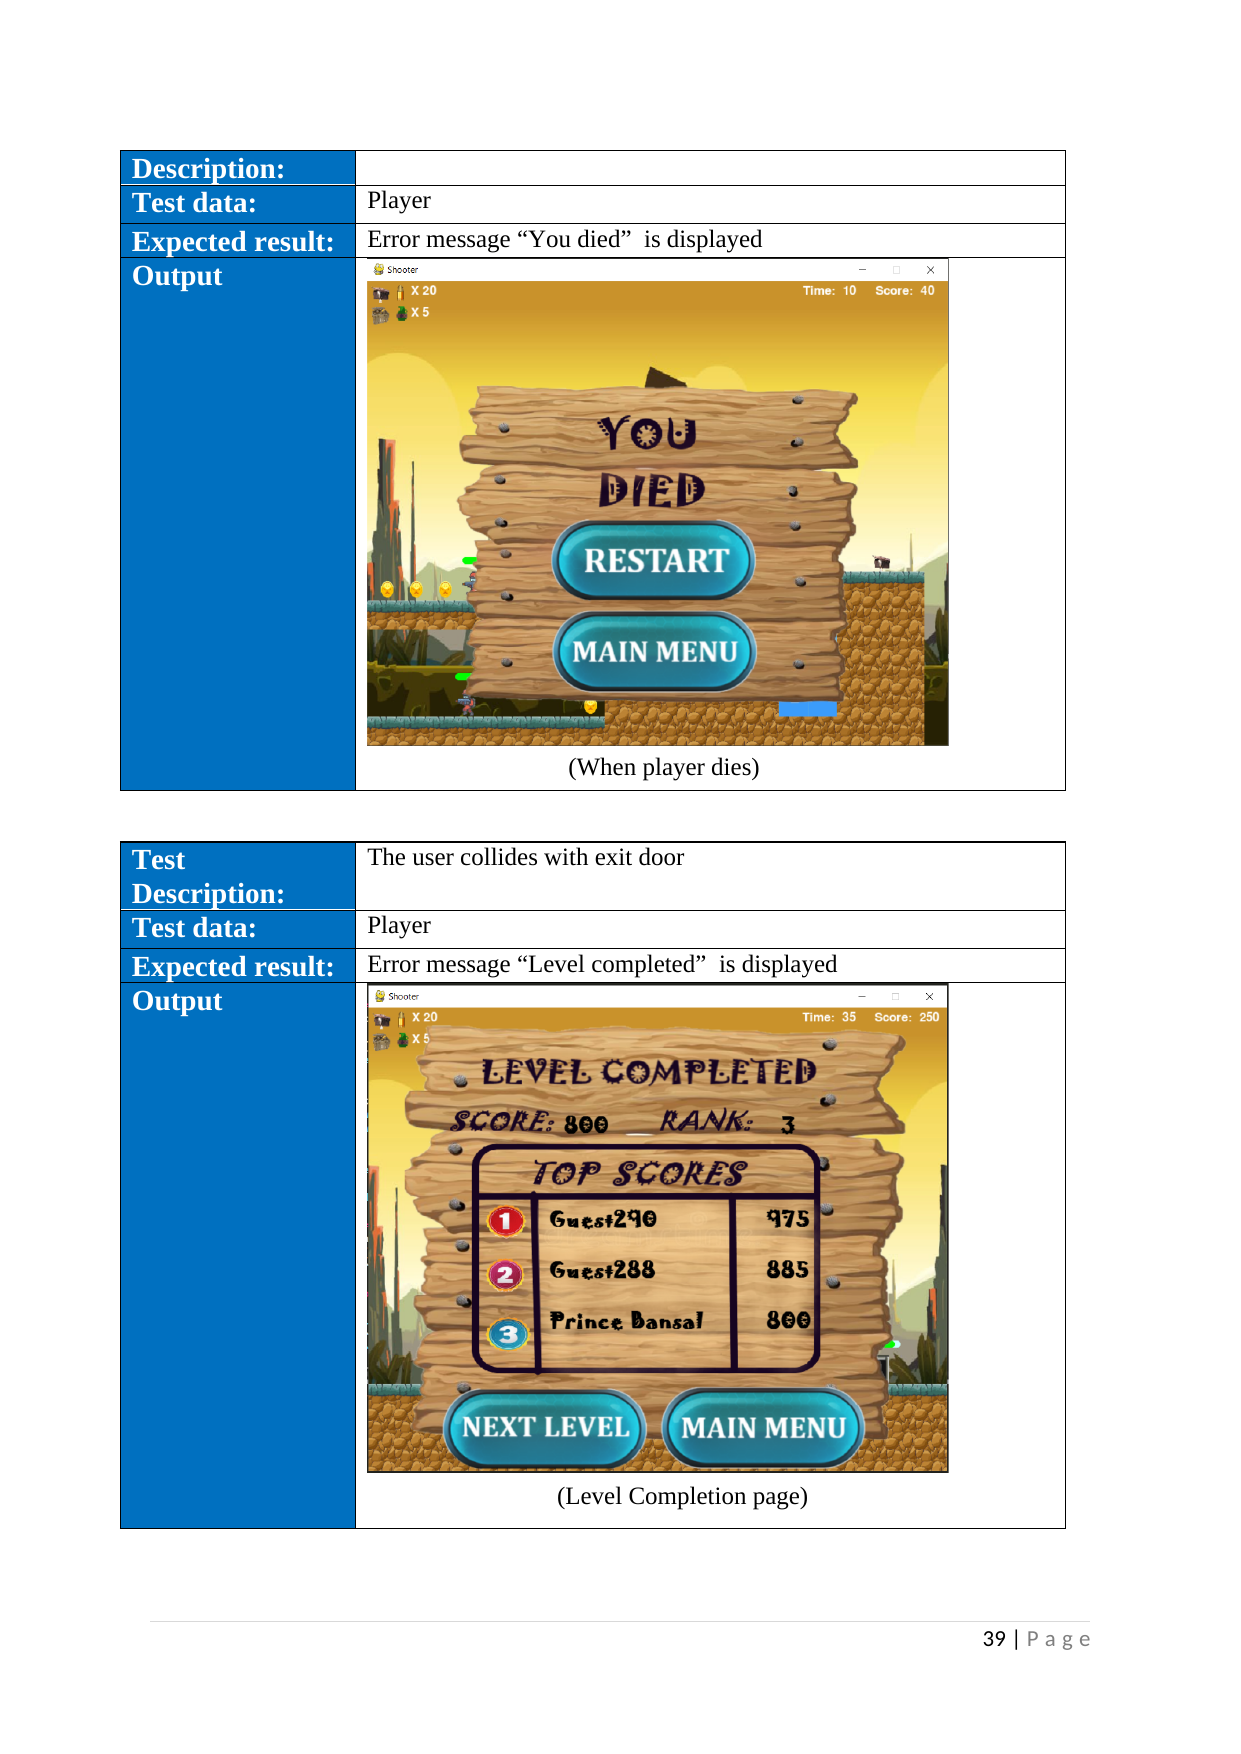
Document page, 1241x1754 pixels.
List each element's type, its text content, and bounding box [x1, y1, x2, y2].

table_cell Error message “Level completed” is displayed [356, 949, 1065, 982]
table_cell Output [121, 258, 355, 790]
table_header Test Description: [121, 843, 355, 909]
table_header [356, 151, 1065, 184]
table_cell [356, 258, 1065, 790]
table_cell Error message “You died” is displayed [356, 224, 1065, 257]
table_cell Player [356, 911, 1065, 948]
table_cell Player [356, 186, 1065, 223]
table_cell [356, 983, 1065, 1528]
table_cell Test data: [121, 186, 355, 223]
table_cell Expected result: [121, 224, 355, 257]
table_header The user collides with exit door [356, 843, 1065, 909]
picture [367, 258, 949, 746]
table_cell Output [121, 983, 355, 1528]
picture [367, 983, 949, 1473]
table_cell Test data: [121, 911, 355, 948]
table_cell Expected result: [121, 949, 355, 982]
table_header Test Description: [121, 151, 355, 184]
